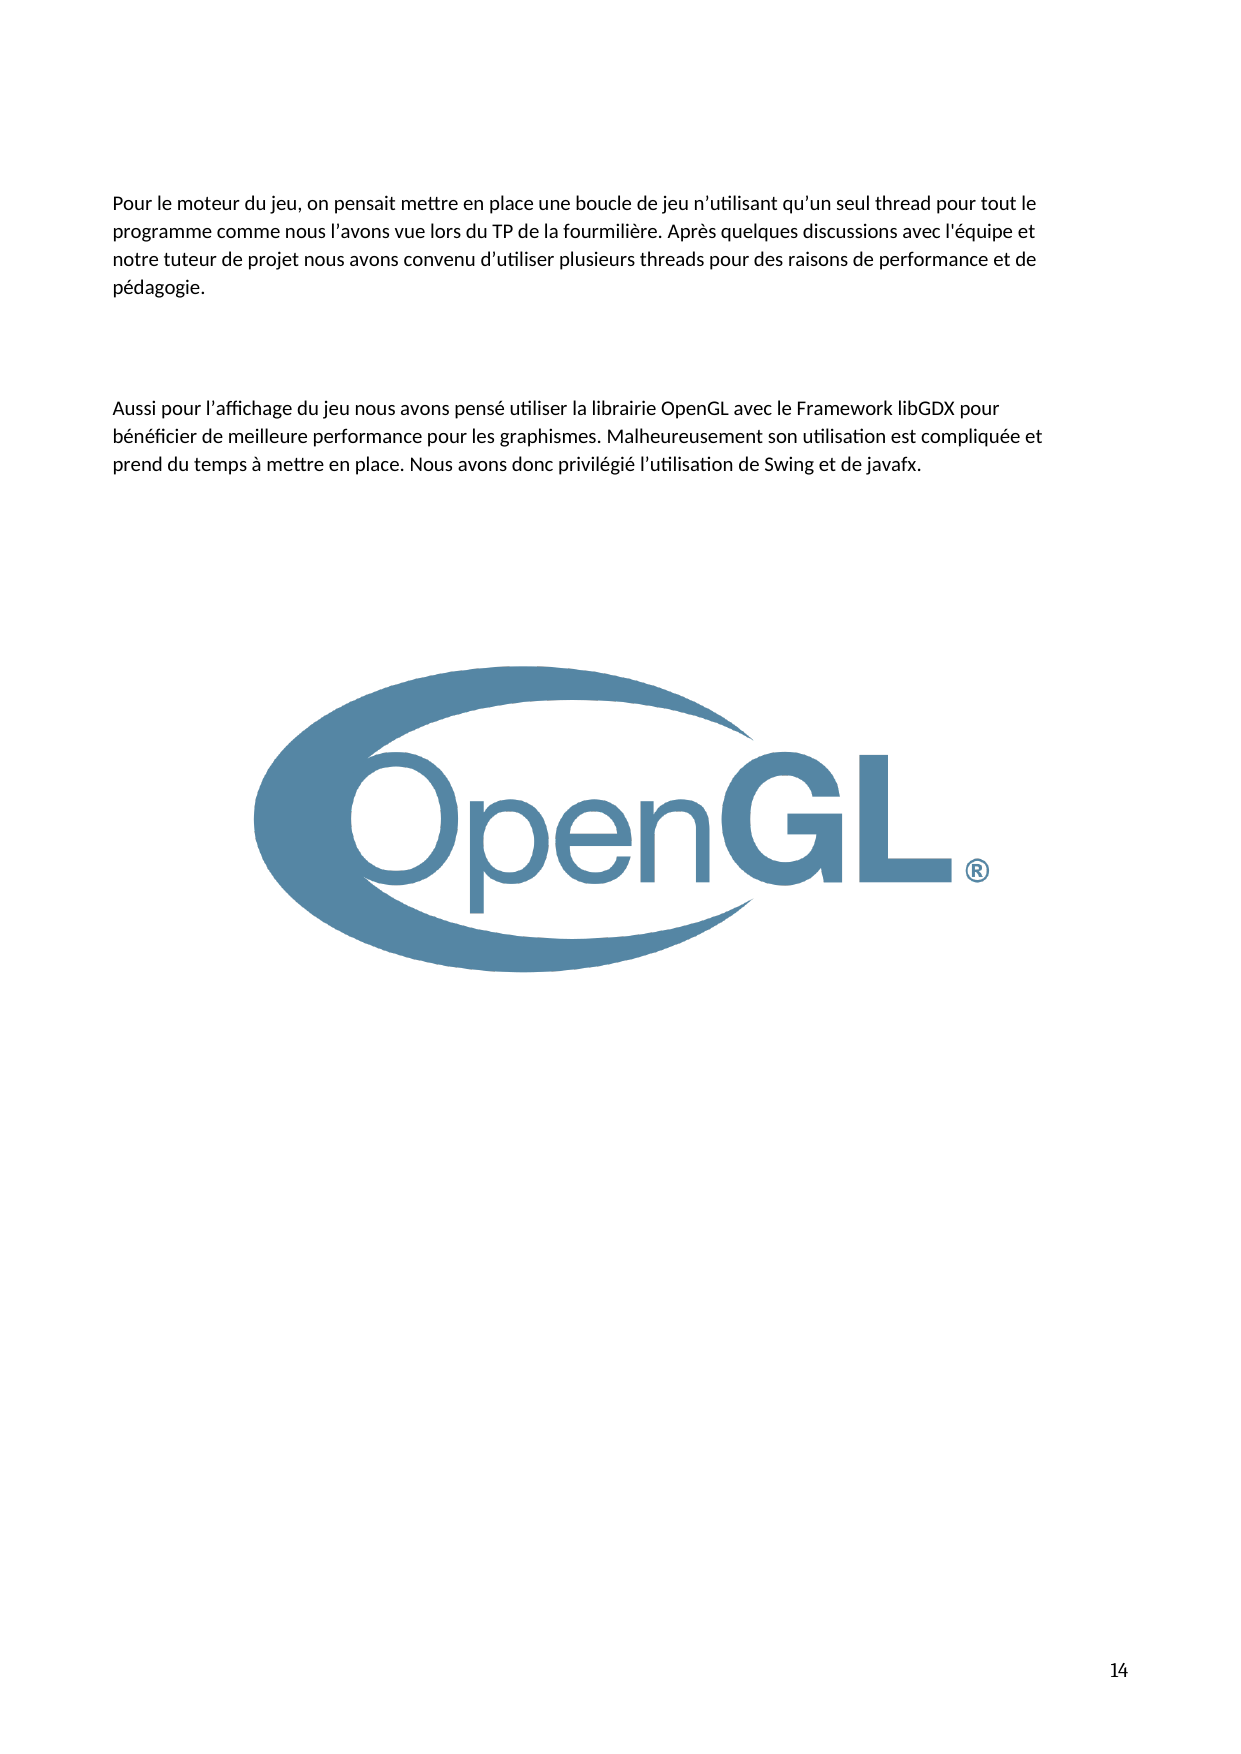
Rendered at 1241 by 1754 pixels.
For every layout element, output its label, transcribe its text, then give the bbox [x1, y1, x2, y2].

text Aussi pour l’affichage du jeu nous avons pensé utiliser la librairie OpenGL avec le Framework libGDX pour bénéficier de meilleure performance pour les graphismes. Malheureusement son utilisation est compliquée et prend du temps à mettre en place. Nous avons donc privilégié l’utilisation de Swing et de javafx. [112, 395, 1057, 477]
picture [214, 650, 1027, 989]
text Pour le moteur du jeu, on pensait mettre en place une boucle de jeu n’utilisant qu’un seul thread pour tout le programme comme nous l’avons vue lors du TP de la fourmilière. Après quelques discussions avec l'équipe et notre tuteur de projet nous avons convenu d’utiliser plusieurs threads pour des raisons de performance et de pédagogie. [112, 190, 1057, 299]
